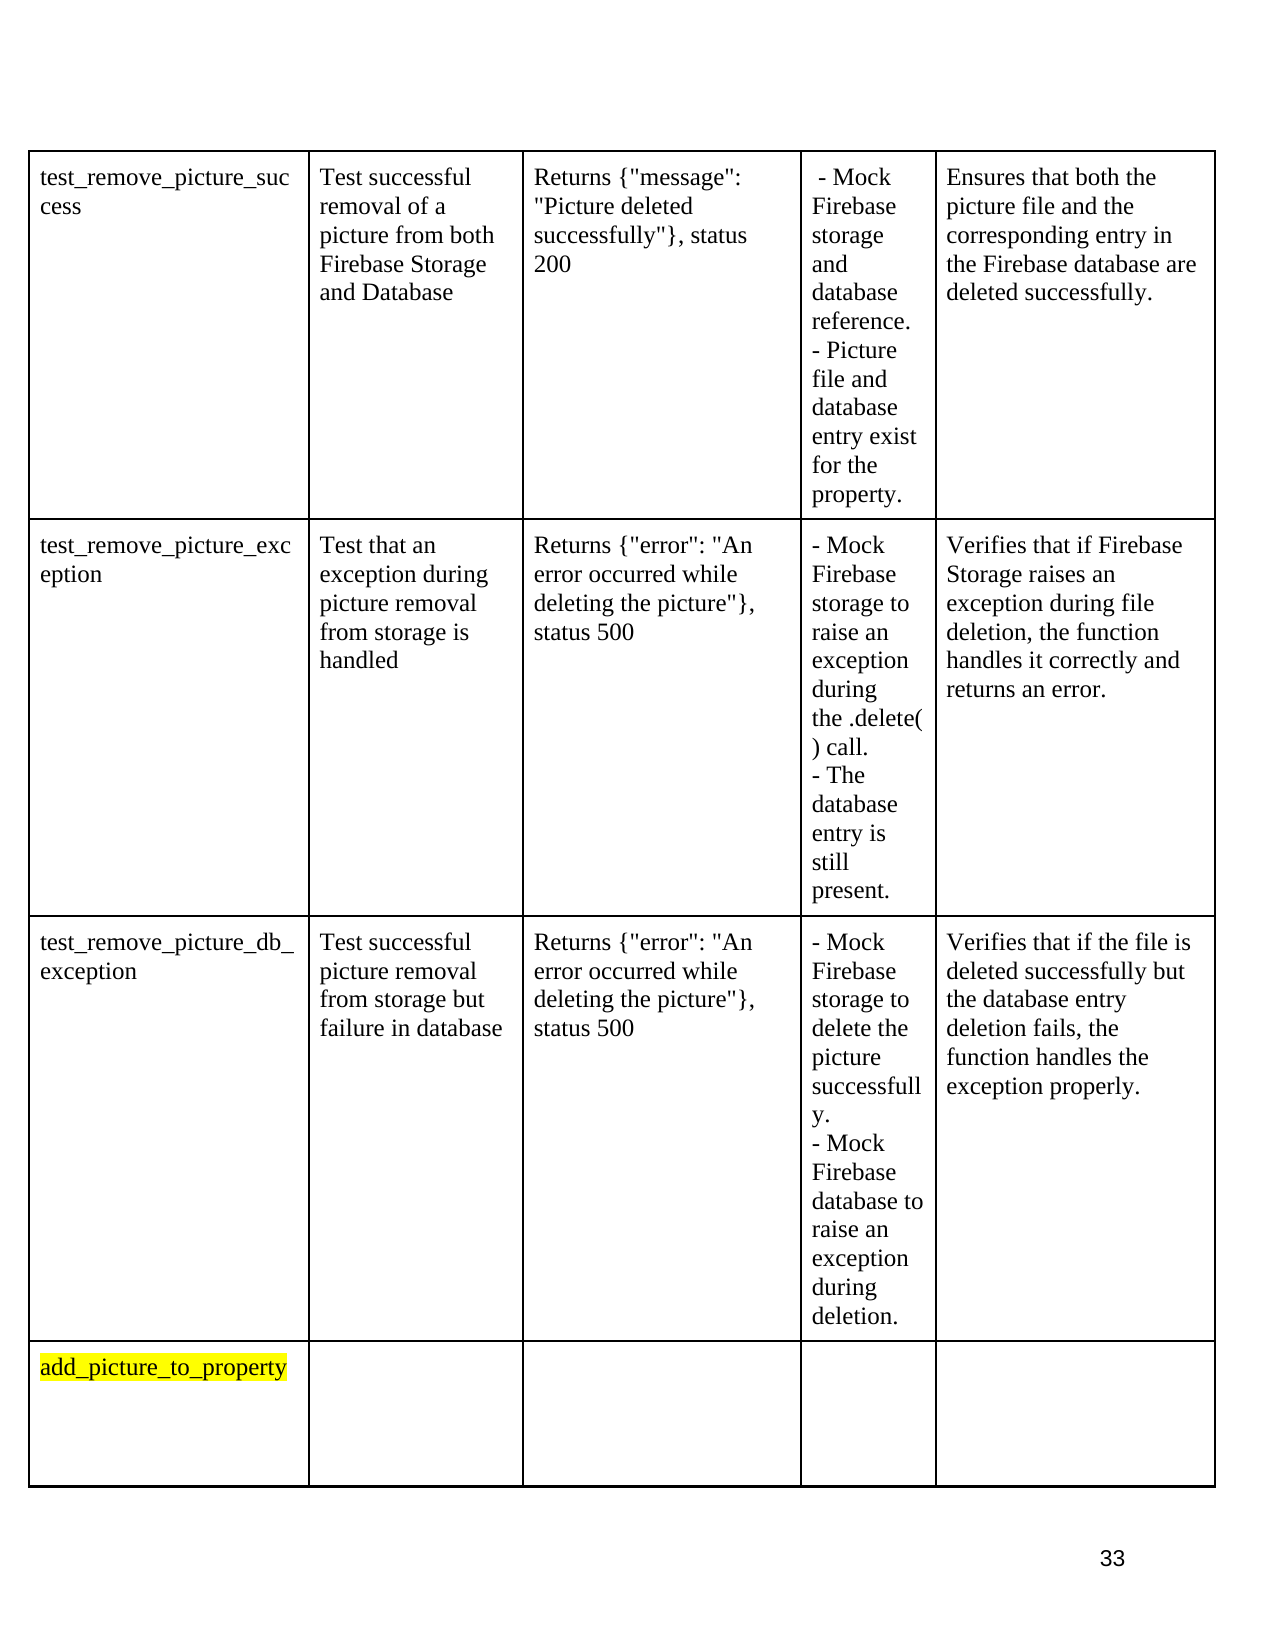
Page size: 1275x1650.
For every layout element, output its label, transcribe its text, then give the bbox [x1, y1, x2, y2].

table_cell Returns {"error": "An error occurred while deleting the picture"}, status 500 [524, 917, 800, 1340]
table_cell Ensures that both the picture file and the corresponding entry in the Firebase database are deleted successfully. [937, 152, 1214, 518]
table_cell - Mock Firebase storage to raise an exception during the .delete() call. - The database entry is still present. [802, 520, 935, 914]
table_cell - Mock Firebase storage and database reference. - Picture file and database entry exist for the property. [802, 152, 935, 518]
table_cell Verifies that if Firebase Storage raises an exception during file deletion, the function handles it correctly and returns an error. [937, 520, 1214, 914]
table_cell Verifies that if the file is deleted successfully but the database entry deletion fails, the function handles the exception properly. [937, 917, 1214, 1340]
table_cell Test that an exception during picture removal from storage is handled [310, 520, 522, 914]
table_cell test_remove_picture_success [30, 152, 308, 518]
table_cell [937, 1342, 1214, 1485]
table_cell add_picture_to_property [30, 1342, 308, 1485]
table_cell [310, 1342, 522, 1485]
table_cell test_remove_picture_db_exception [30, 917, 308, 1340]
table_cell test_remove_picture_exception [30, 520, 308, 914]
table_cell Returns {"error": "An error occurred while deleting the picture"}, status 500 [524, 520, 800, 914]
table_cell Returns {"message": "Picture deleted successfully"}, status 200 [524, 152, 800, 518]
table_cell [524, 1342, 800, 1485]
table_cell [802, 1342, 935, 1485]
table_cell Test successful removal of a picture from both Firebase Storage and Database [310, 152, 522, 518]
table_cell Test successful picture removal from storage but failure in database [310, 917, 522, 1340]
table_cell - Mock Firebase storage to delete the picture successfully. - Mock Firebase database to raise an exception during deletion. [802, 917, 935, 1340]
